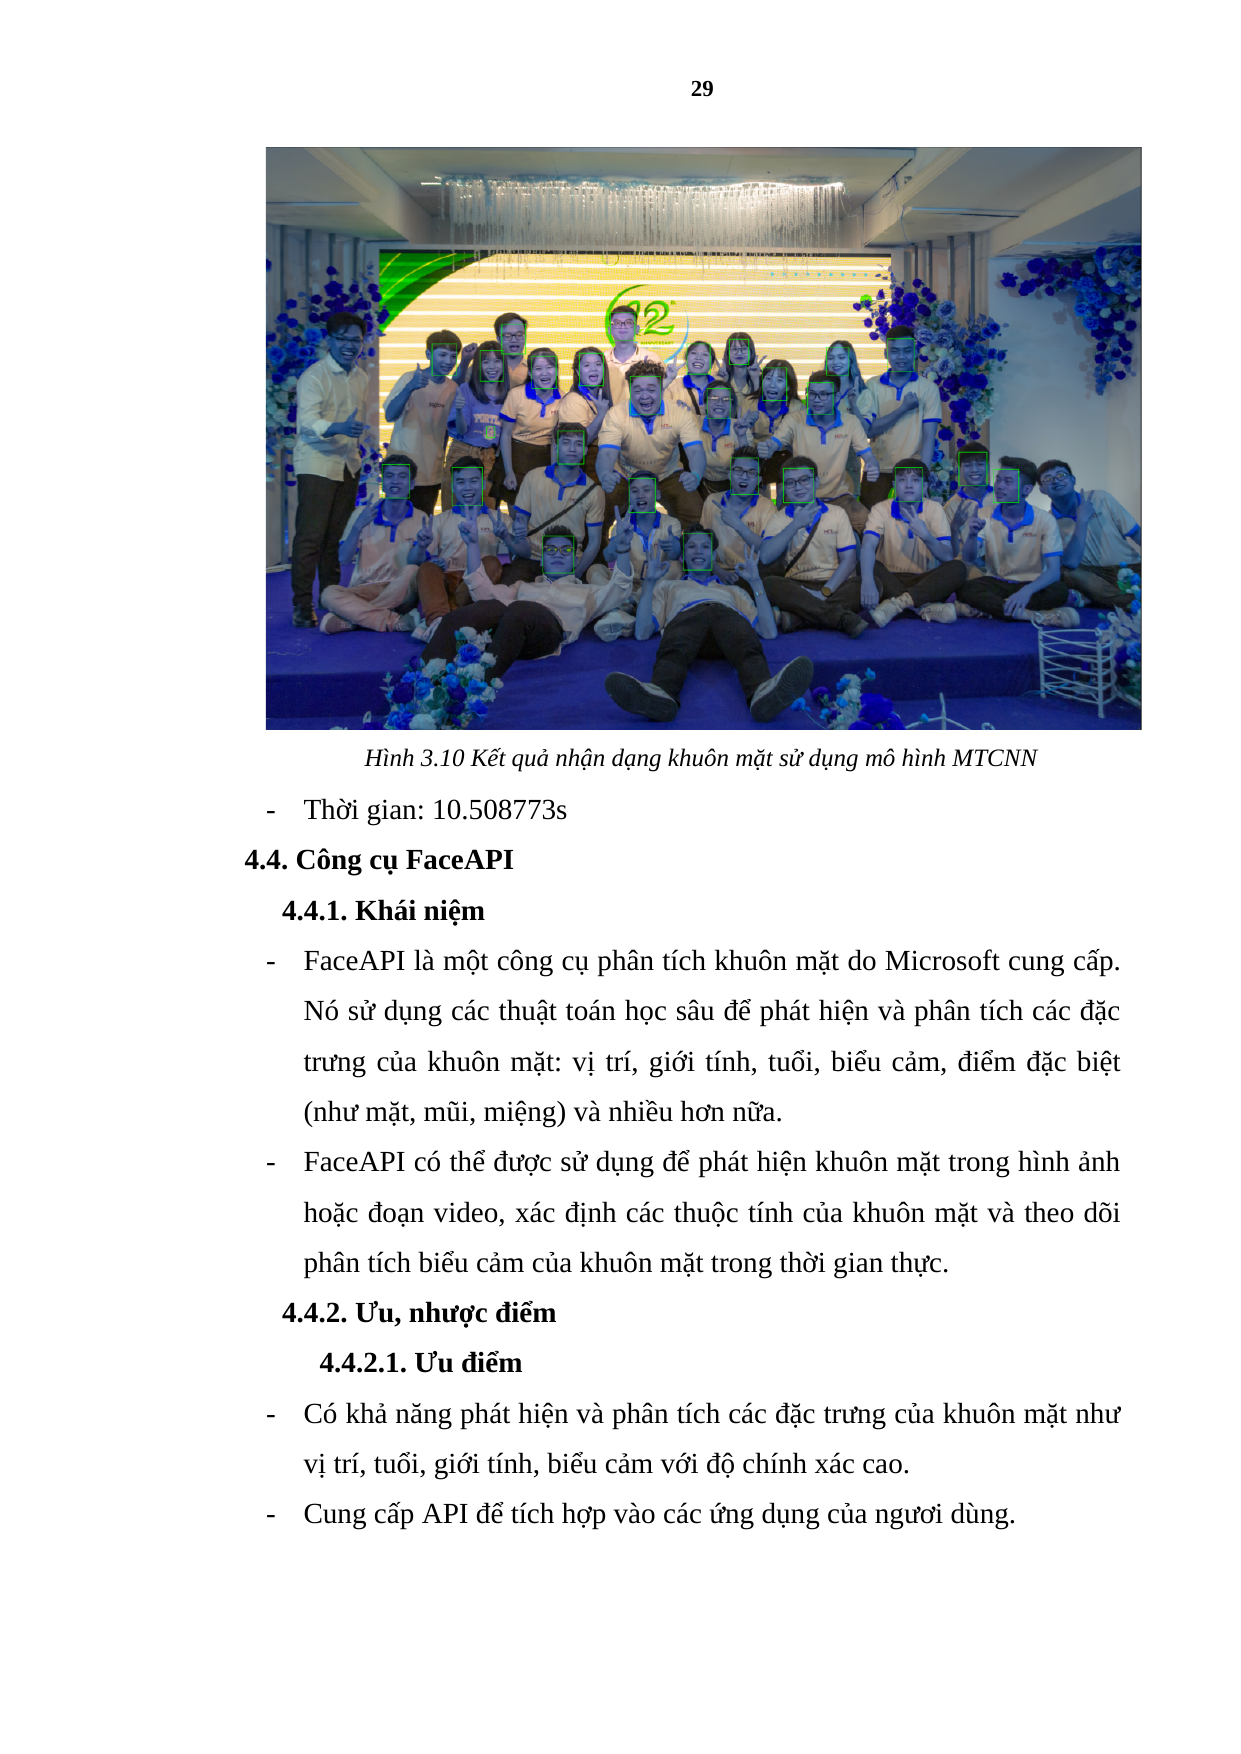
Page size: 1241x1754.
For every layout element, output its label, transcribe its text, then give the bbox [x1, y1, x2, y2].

picture [265, 147, 1142, 730]
list Có khả năng phát hiện và phân tích các đặc trưng của khuôn mặt như vị trí, tuổi, giới tính, biểu cảm với độ chính xác cao. [266, 1396, 1122, 1480]
subtitle Ưu điểm [319, 1346, 1122, 1379]
list Thời gian: 10.508773s [266, 792, 1122, 826]
list FaceAPI là một công cụ phân tích khuôn mặt do Microsoft cung cấp. Nó sử dụng các thuật toán học sâu để phát hiện và phân tích các đặc trưng của khuôn mặt: vị trí, giới tính, tuổi, biểu cảm, điểm đặc biệt (như mặt, mũi, miệng) và nhiều hơn nữa. [266, 943, 1122, 1128]
subtitle Công cụ FaceAPI [244, 842, 1122, 876]
subtitle Ưu, nhược điểm [282, 1295, 1122, 1329]
list Cung cấp API để tích hợp vào các ứng dụng của ngươi dùng. [266, 1497, 1122, 1530]
subtitle Khái niệm [282, 893, 1122, 926]
list FaceAPI có thể được sử dụng để phát hiện khuôn mặt trong hình ảnh hoặc đoạn video, xác định các thuộc tính của khuôn mặt và theo dõi phân tích biểu cảm của khuôn mặt trong thời gian thực. [266, 1144, 1122, 1278]
